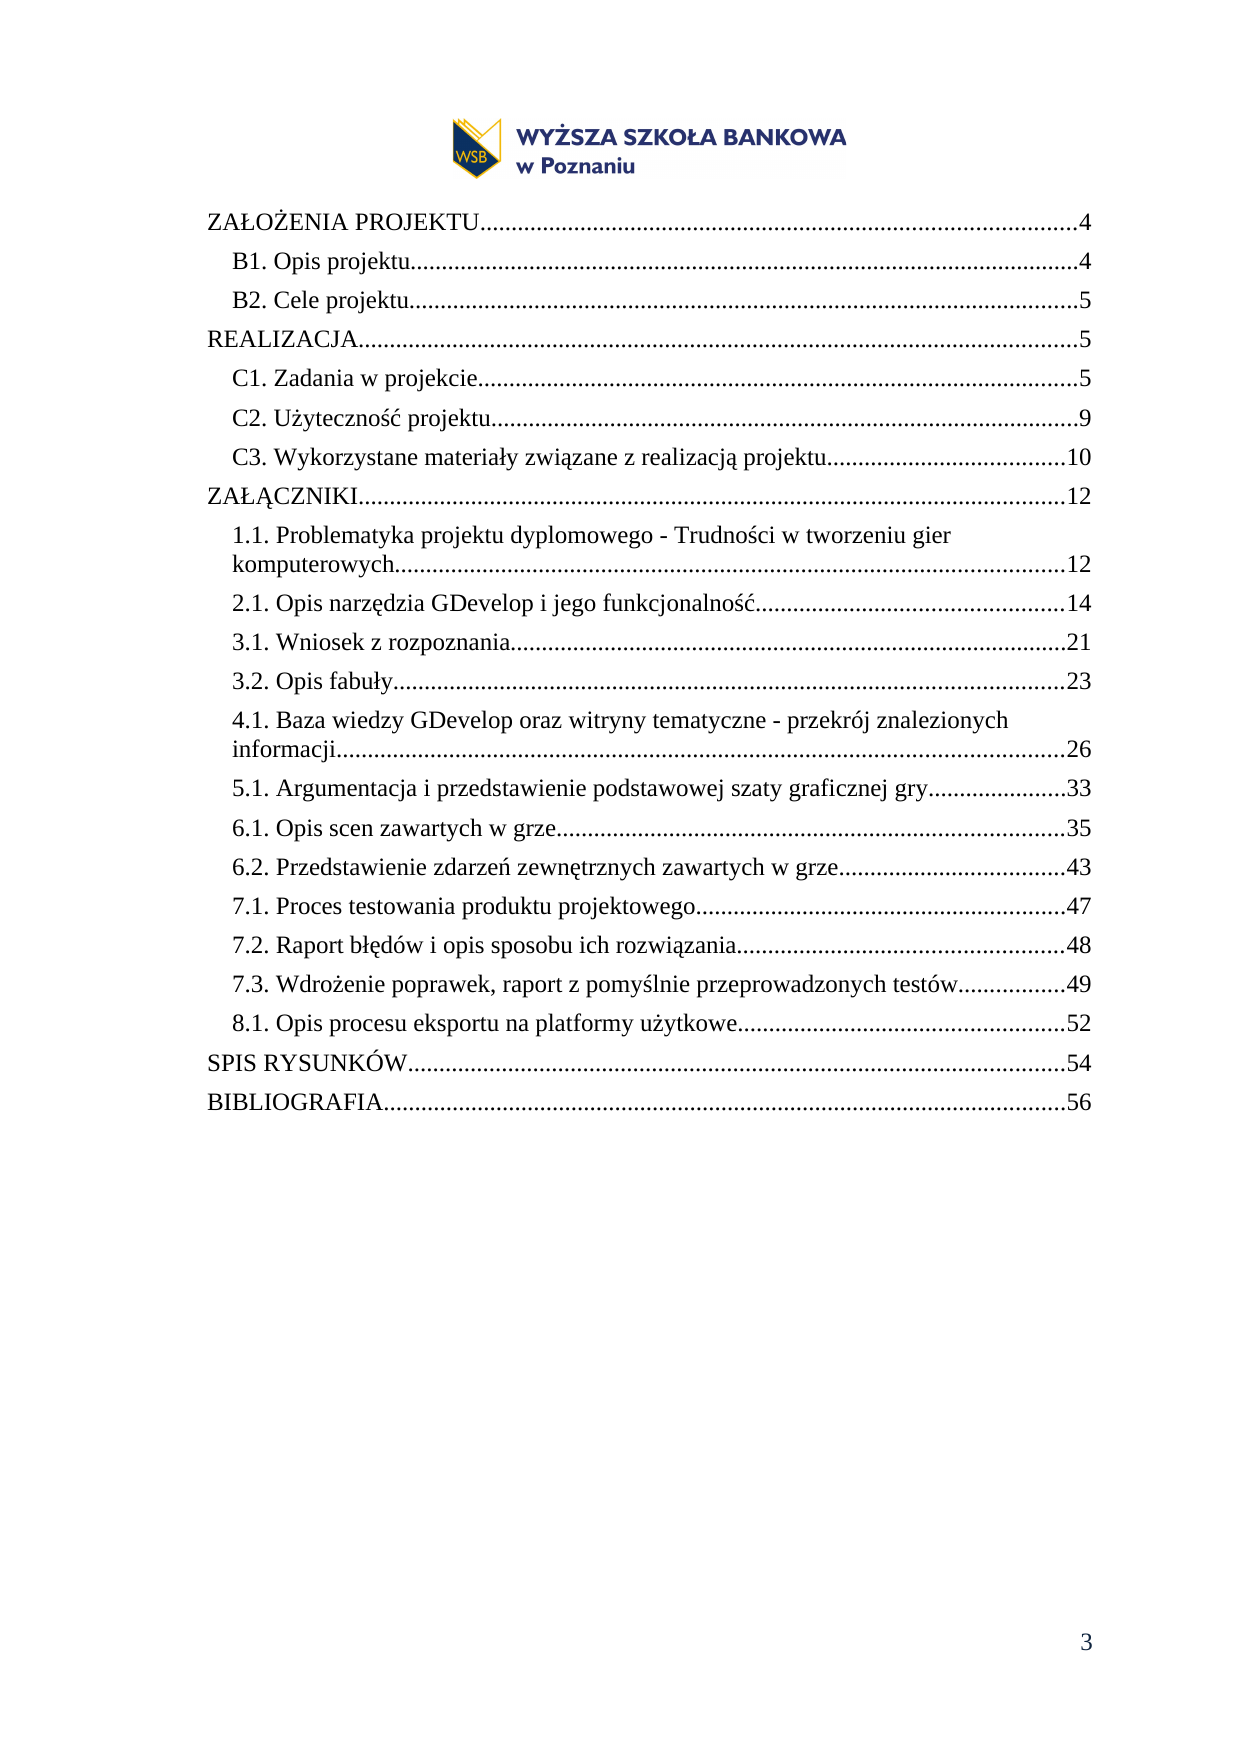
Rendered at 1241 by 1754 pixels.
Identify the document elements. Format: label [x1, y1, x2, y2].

picture [452, 118, 847, 179]
